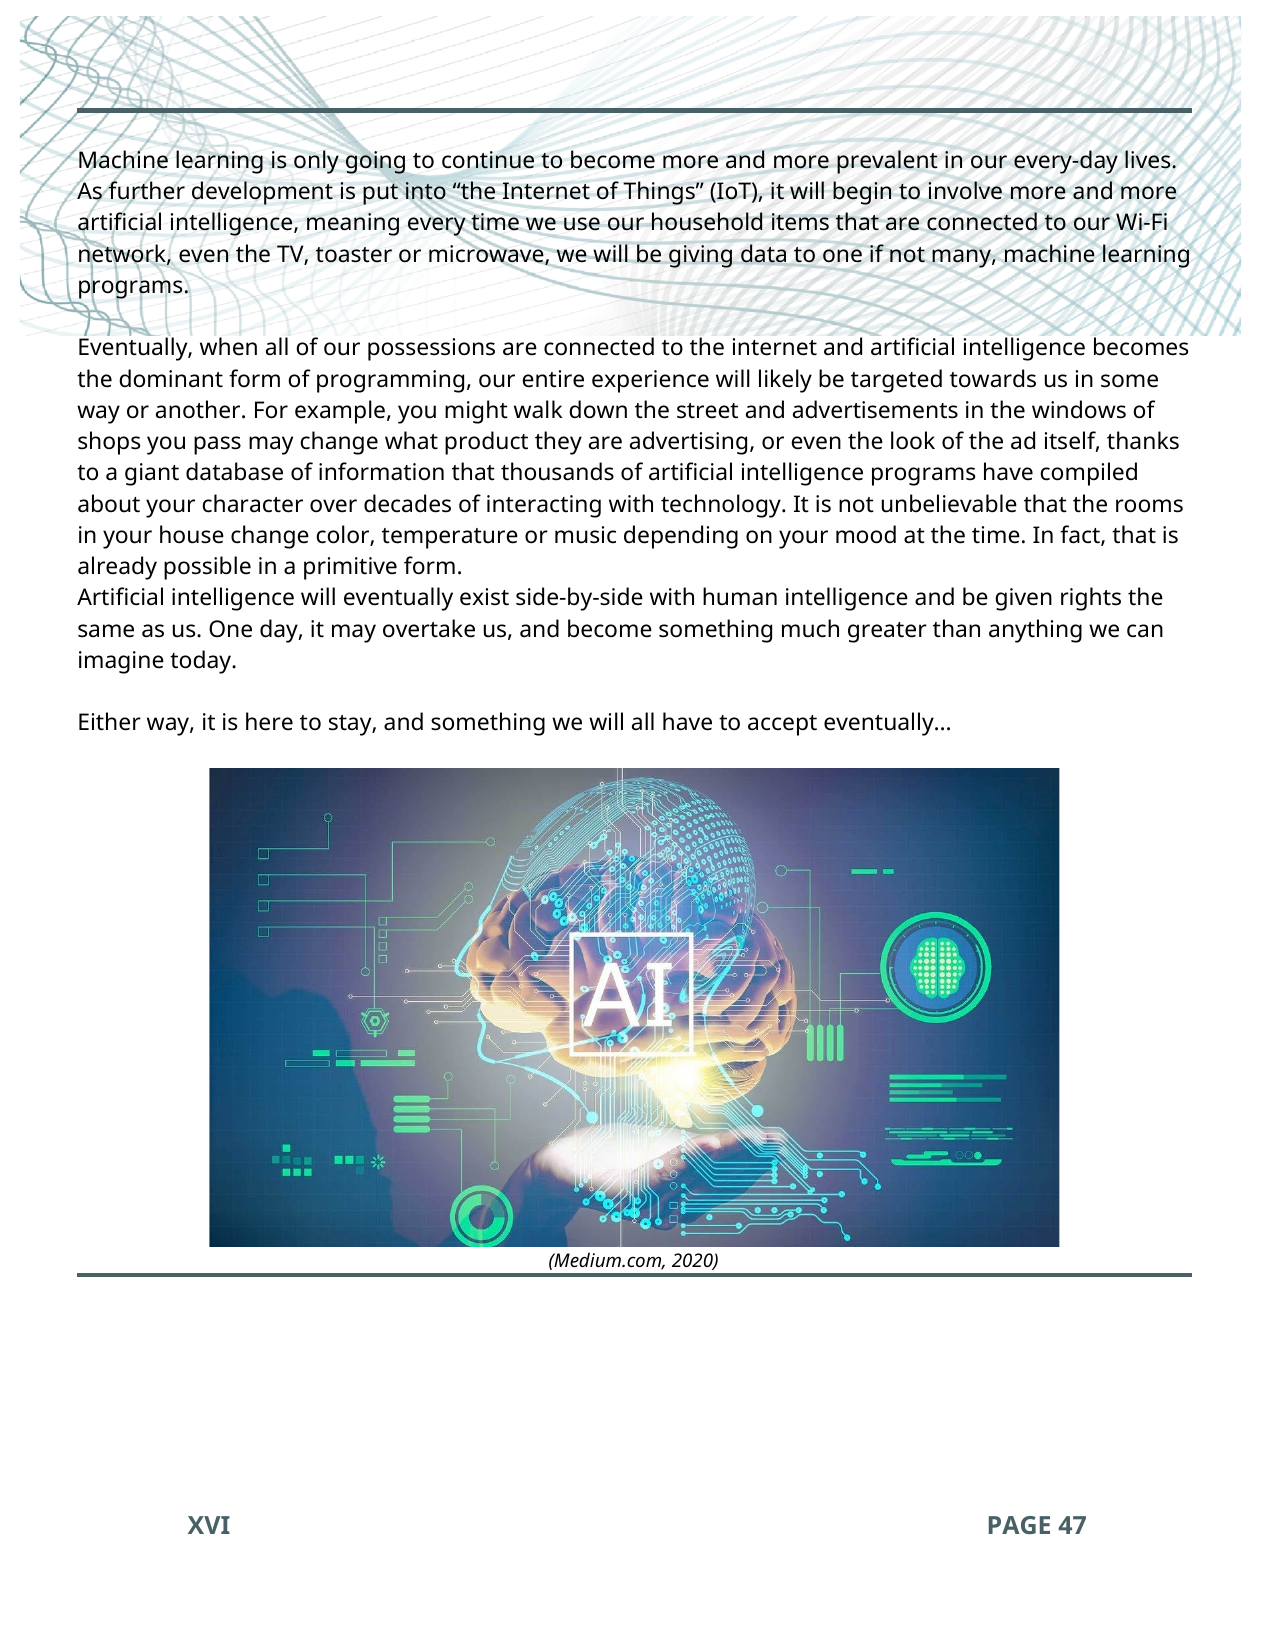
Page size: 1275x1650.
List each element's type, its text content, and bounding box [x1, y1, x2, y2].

picture [209, 768, 1060, 1247]
table_header Machine learning is only going to continue to become more and more prevalent in our every-day lives. As further development is put into “the Internet of Things” (IoT), it will begin to involve more and more artificial intelligence, meaning every time we use our household items that are connected to our Wi-Fi network, even the TV, toaster or microwave, we will be giving data to one if not many, machine learning programs. Eventually, when all of our possessions are connected to the internet and artificial intelligence becomes the dominant form of programming, our entire experience will likely be targeted towards us in some way or another. For example, you might walk down the street and advertisements in the windows of shops you pass may change what product they are advertising, or even the look of the ad itself, thanks to a giant database of information that thousands of artificial intelligence programs have compiled about your character over decades of interacting with technology. It is not unbelievable that the rooms in your house change color, temperature or music depending on your mood at the time. In fact, that is already possible in a primitive form. Artificial intelligence will eventually exist side-by-side with human intelligence and be given rights the same as us. One day, it may overtake us, and become something much greater than anything we can imagine today. Either way, it is here to stay, and something we will all have to accept eventually… (Medium.com, 2020) [77, 113, 1192, 1272]
picture [19, 16, 1242, 336]
